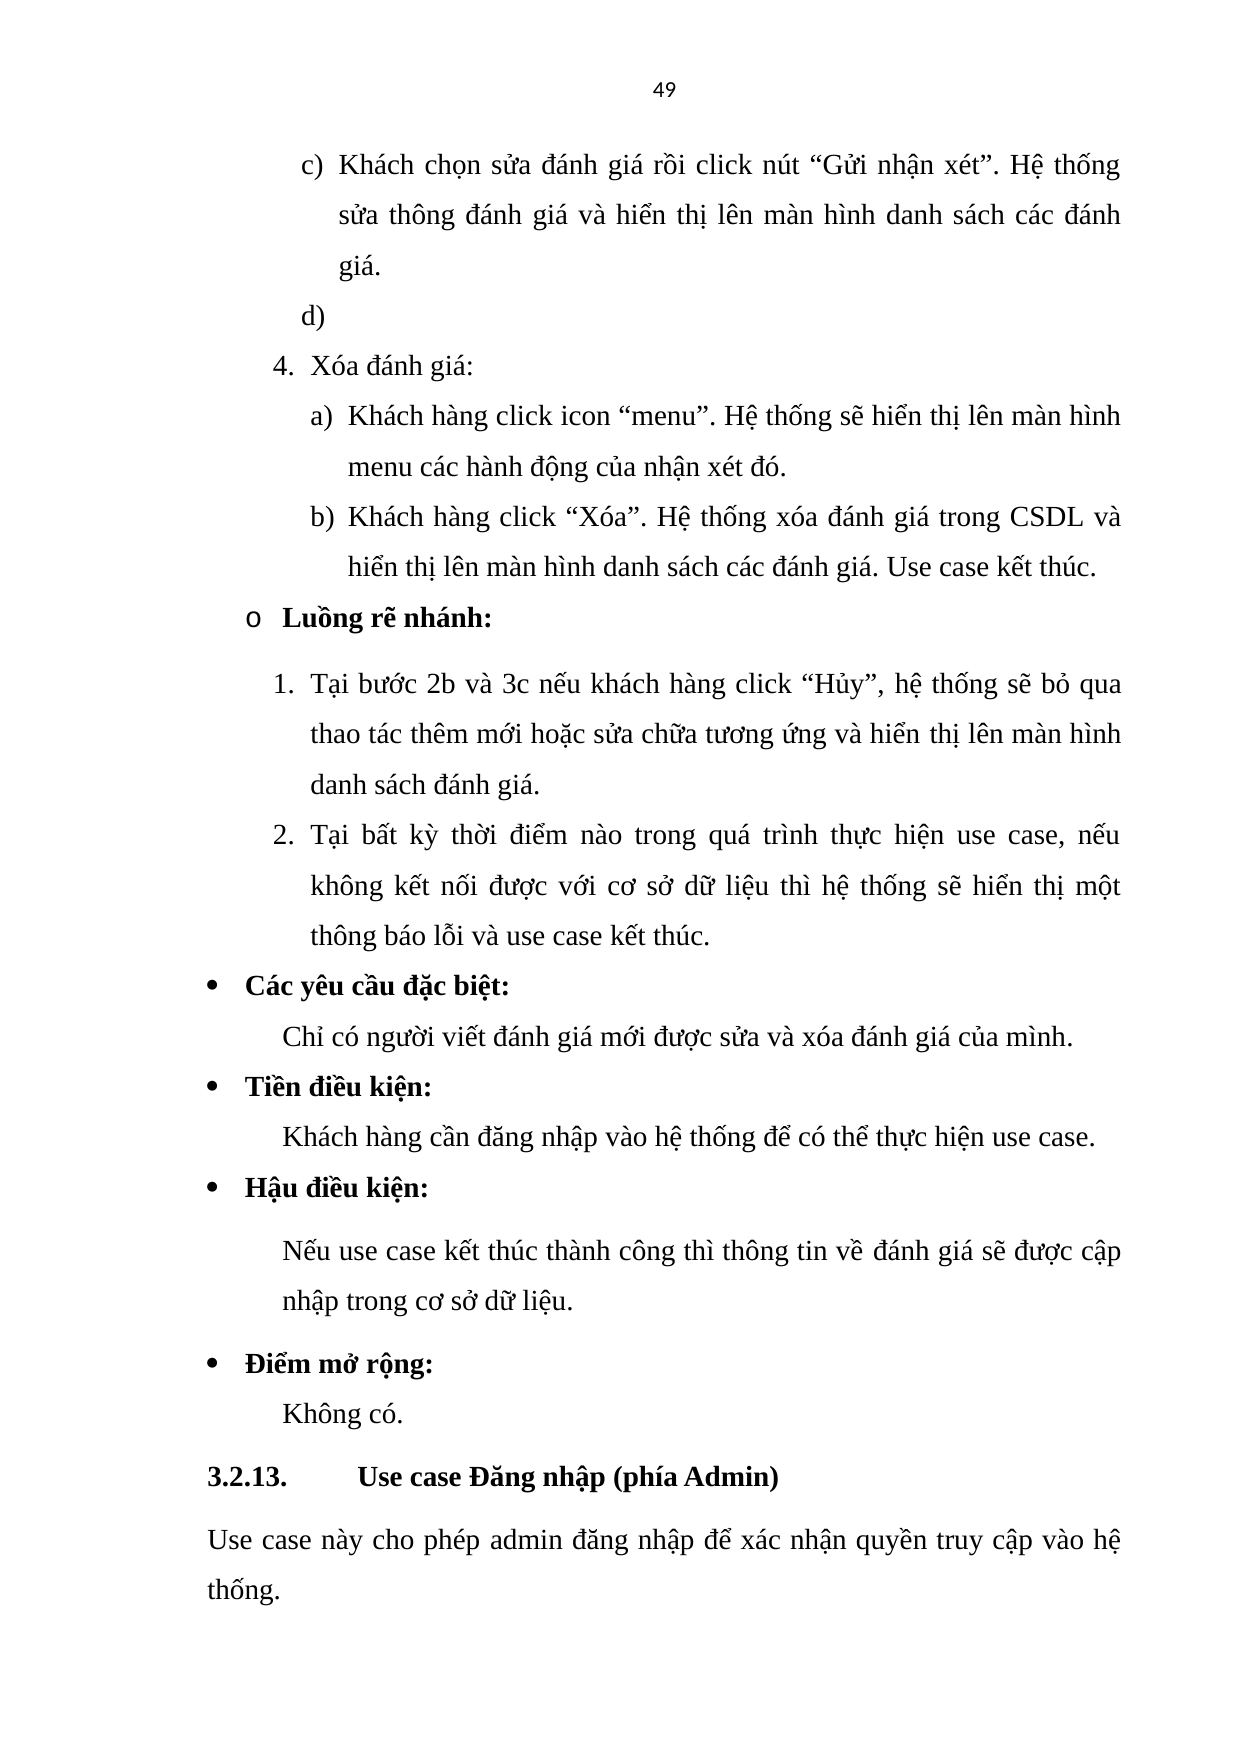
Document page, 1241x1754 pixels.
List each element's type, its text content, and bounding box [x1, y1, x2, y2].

list Tiền điều kiện: [207, 1069, 1122, 1103]
list Khách hàng click icon “menu”. Hệ thống sẽ hiển thị lên màn hình menu các hành động của nhận xét đó. [310, 398, 1122, 482]
text Không có. [207, 1396, 1122, 1430]
list Các yêu cầu đặc biệt: [207, 968, 1122, 1002]
list Điểm mở rộng: [207, 1346, 1122, 1379]
list Tại bước 2b và 3c nếu khách hàng click “Hủy”, hệ thống sẽ bỏ qua thao tác thêm mới hoặc sửa chữa tương ứng và hiển thị lên màn hình danh sách đánh giá. [273, 666, 1122, 801]
text Chỉ có người viết đánh giá mới được sửa và xóa đánh giá của mình. [282, 1019, 1122, 1052]
list Khách hàng click “Xóa”. Hệ thống xóa đánh giá trong CSDL và hiển thị lên màn hình danh sách các đánh giá. Use case kết thúc. [310, 499, 1122, 583]
list Tại bất kỳ thời điểm nào trong quá trình thực hiện use case, nếu không kết nối được với cơ sở dữ liệu thì hệ thống sẽ hiển thị một thông báo lỗi và use case kết thúc. [273, 817, 1122, 951]
list Xóa đánh giá: [273, 348, 1122, 382]
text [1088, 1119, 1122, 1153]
list Nếu use case kết thúc thành công thì thông tin về đánh giá sẽ được cập nhập trong cơ sở dữ liệu. [282, 1266, 1122, 1316]
list Hậu điều kiện: [207, 1170, 1122, 1203]
list Luồng rẽ nhánh: [244, 600, 1122, 636]
text Use case này cho phép admin đăng nhập để xác nhận quyền truy cập vào hệ thống. [207, 1522, 1122, 1606]
subtitle Use case Đăng nhập (phía Admin) [207, 1459, 1122, 1492]
list Khách chọn sửa đánh giá rồi click nút “Gửi nhận xét”. Hệ thống sửa thông đánh giá và hiển thị lên màn hình danh sách các đánh giá. [301, 147, 1122, 281]
